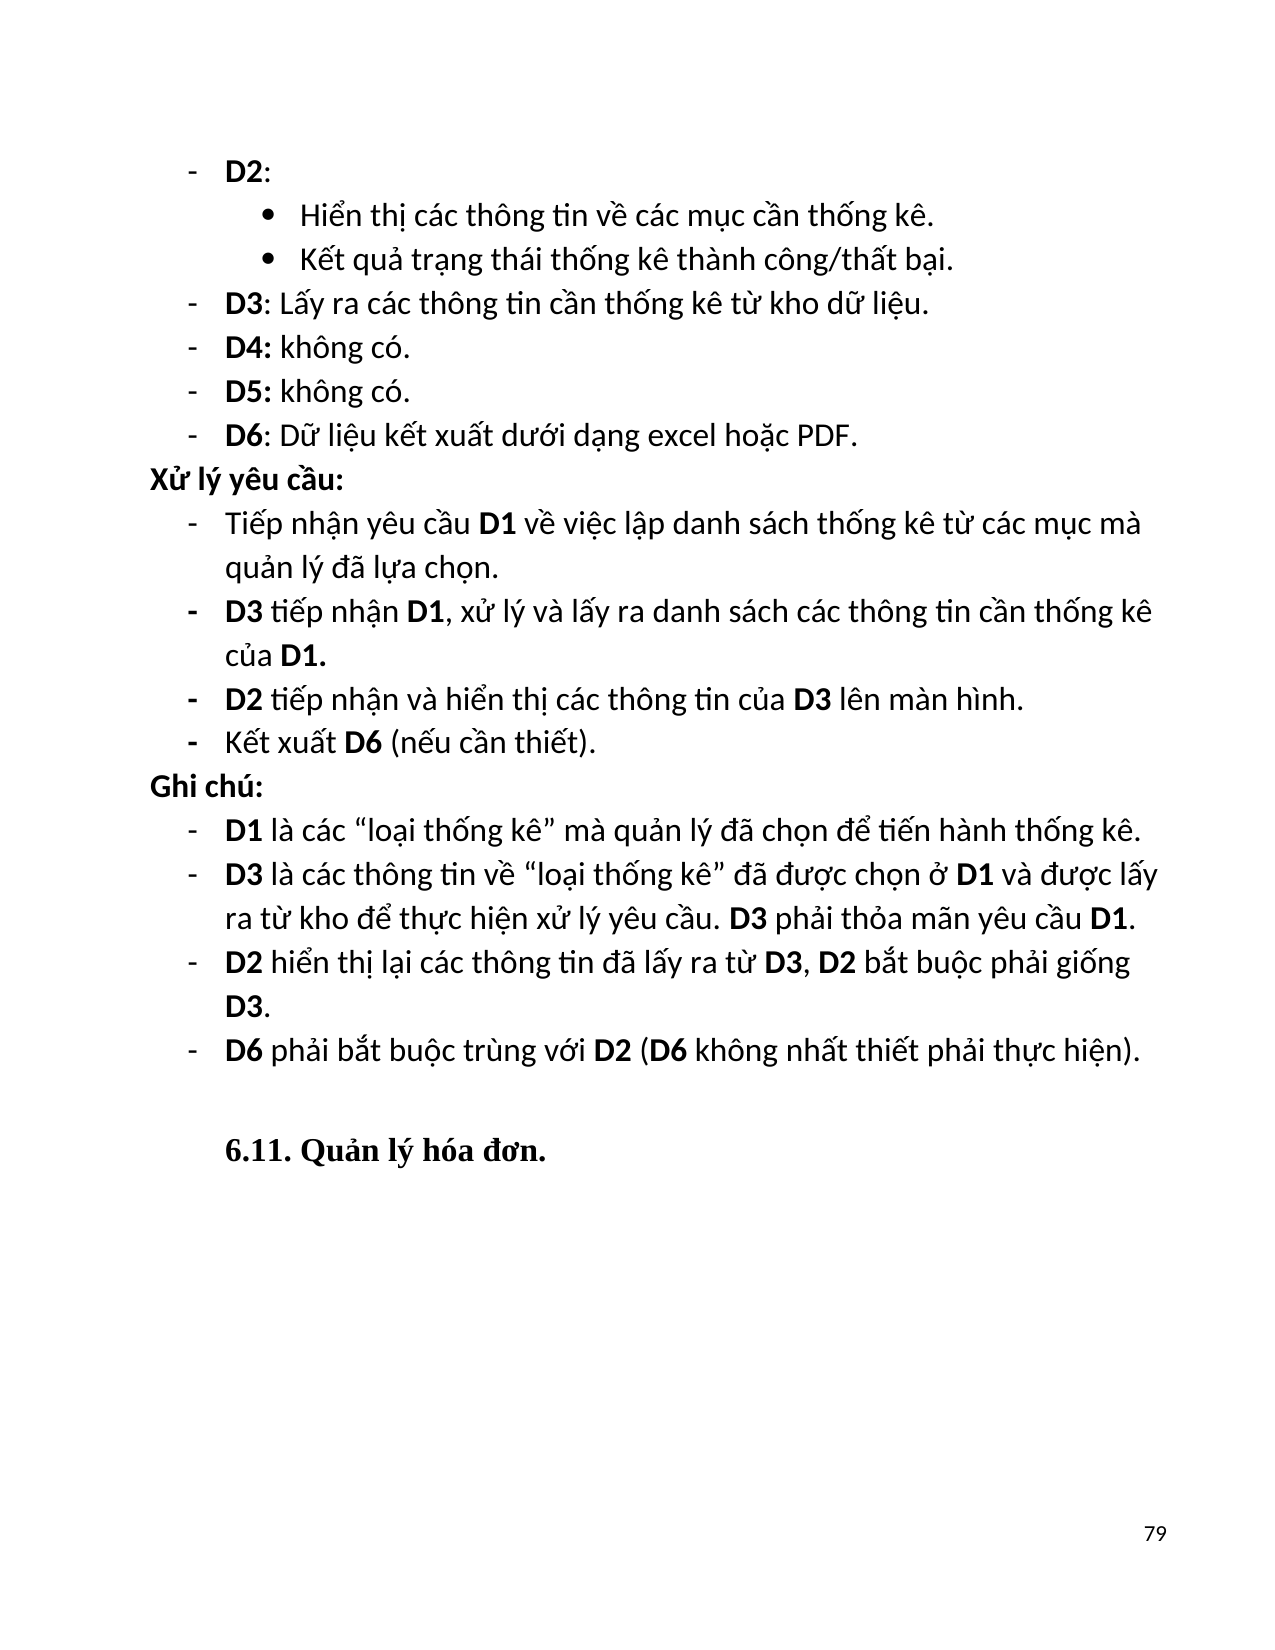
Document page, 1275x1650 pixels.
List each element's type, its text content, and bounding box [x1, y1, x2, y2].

list D6 phải bắt buộc trùng với D2 (D6 không nhất thiết phải thực hiện). [187, 1029, 1167, 1070]
list D1 là các “loại thống kê” mà quản lý đã chọn để tiến hành thống kê. [187, 809, 1167, 850]
list D5: không có. [187, 370, 1167, 411]
list Kết quả trạng thái thống kê thành công/thất bại. [262, 238, 1167, 279]
list D2 hiển thị lại các thông tin đã lấy ra từ D3, D2 bắt buộc phải giống D3. [187, 941, 1167, 1026]
list D2 tiếp nhận và hiển thị các thông tin của D3 lên màn hình. [187, 677, 1167, 718]
list Quản lý hóa đơn. [225, 1131, 1167, 1169]
text Xử lý yêu cầu: [150, 458, 1167, 498]
list D3: Lấy ra các thông tin cần thống kê từ kho dữ liệu. [187, 282, 1167, 323]
list D4: không có. [187, 326, 1167, 367]
list Kết xuất D6 (nếu cần thiết). [187, 721, 1167, 762]
list D6: Dữ liệu kết xuất dưới dạng excel hoặc PDF. [187, 414, 1167, 454]
list D3 tiếp nhận D1, xử lý và lấy ra danh sách các thông tin cần thống kê của D1. [187, 589, 1167, 674]
list D2: [187, 150, 1167, 191]
list D3 là các thông tin về “loại thống kê” đã được chọn ở D1 và được lấy ra từ kho để thực hiện xử lý yêu cầu. D3 phải thỏa mãn yêu cầu D1. [187, 853, 1167, 938]
list Tiếp nhận yêu cầu D1 về việc lập danh sách thống kê từ các mục mà quản lý đã lựa chọn. [187, 502, 1167, 586]
text Ghi chú: [150, 765, 1167, 806]
list Hiển thị các thông tin về các mục cần thống kê. [262, 194, 1167, 235]
